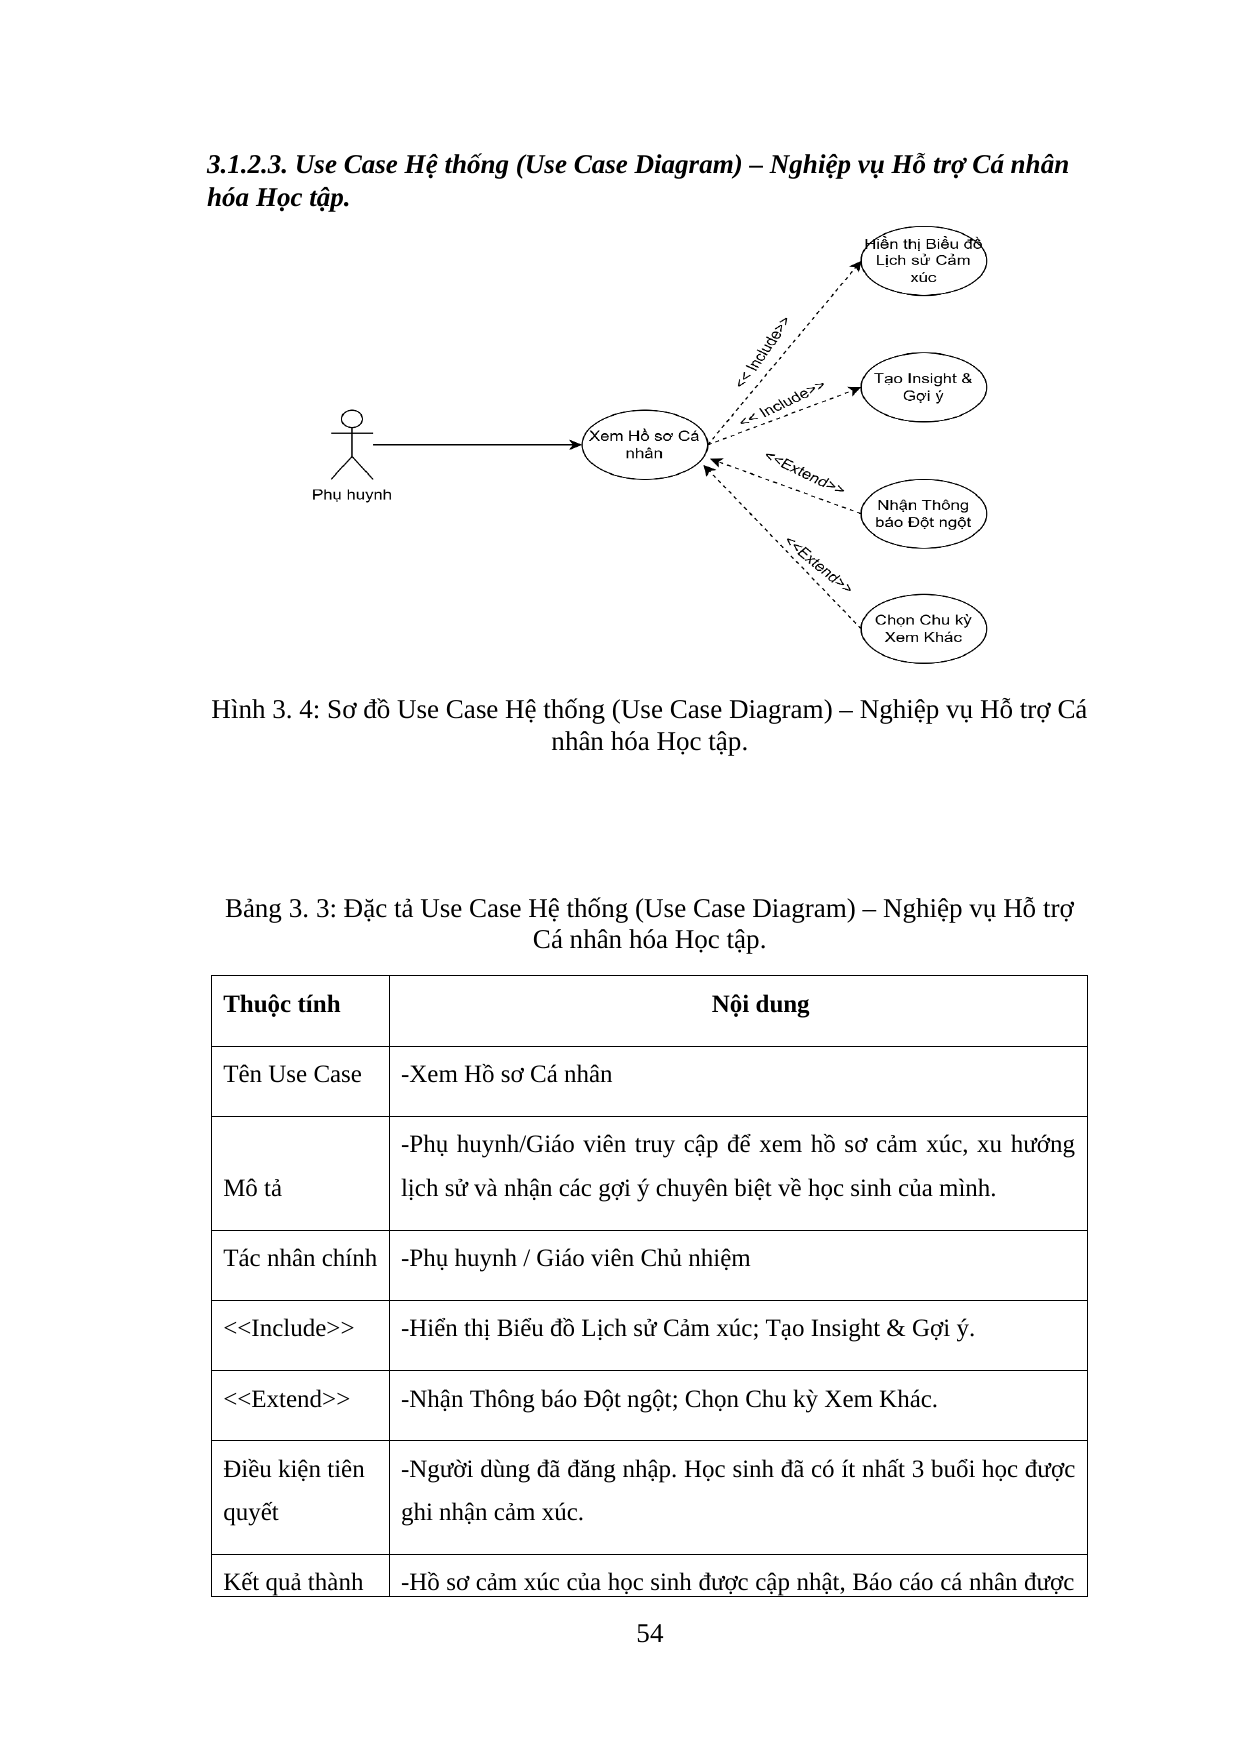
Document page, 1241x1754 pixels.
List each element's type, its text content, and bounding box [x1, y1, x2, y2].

table_header Thuộc tính [212, 976, 389, 1046]
subtitle 3.1.2.3. Use Case Hệ thống (Use Case Diagram) – Nghiệp vụ Hỗ trợ Cá nhân hóa Học tập. [207, 148, 1092, 212]
table_cell Tác nhân chính [212, 1231, 389, 1300]
table_header Nội dung [390, 976, 1087, 1046]
table_cell -Người dùng đã đăng nhập. Học sinh đã có ít nhất 3 buổi học được ghi nhận cảm xúc. [390, 1441, 1087, 1554]
table_cell -Phụ huynh/Giáo viên truy cập để xem hồ sơ cảm xúc, xu hướng lịch sử và nhận các gợi ý chuyên biệt về học sinh của mình. [390, 1117, 1087, 1229]
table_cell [390, 1555, 1087, 1596]
table_cell Điều kiện tiên quyết [212, 1441, 389, 1554]
table_cell -Phụ huynh / Giáo viên Chủ nhiệm [390, 1231, 1087, 1300]
table_cell -Nhận Thông báo Đột ngột; Chọn Chu kỳ Xem Khác. [390, 1371, 1087, 1440]
text Bảng 3. 3: Đặc tả Use Case Hệ thống (Use Case Diagram) – Nghiệp vụ Hỗ trợ Cá nhân hóa Học tập. [207, 892, 1092, 954]
table_cell <<Include>> [212, 1301, 389, 1370]
table_cell Mô tả [212, 1117, 389, 1229]
table_cell Kết quả thành công [212, 1555, 389, 1596]
table_cell Tên Use Case [212, 1047, 389, 1116]
picture [298, 214, 1001, 675]
text Hình 3. 4: Sơ đồ Use Case Hệ thống (Use Case Diagram) – Nghiệp vụ Hỗ trợ Cá nhân hóa Học tập. [207, 693, 1092, 756]
table_cell -Hiển thị Biểu đồ Lịch sử Cảm xúc; Tạo Insight & Gợi ý. [390, 1301, 1087, 1370]
table_cell -Xem Hồ sơ Cá nhân [390, 1047, 1087, 1116]
table_cell <<Extend>> [212, 1371, 389, 1440]
